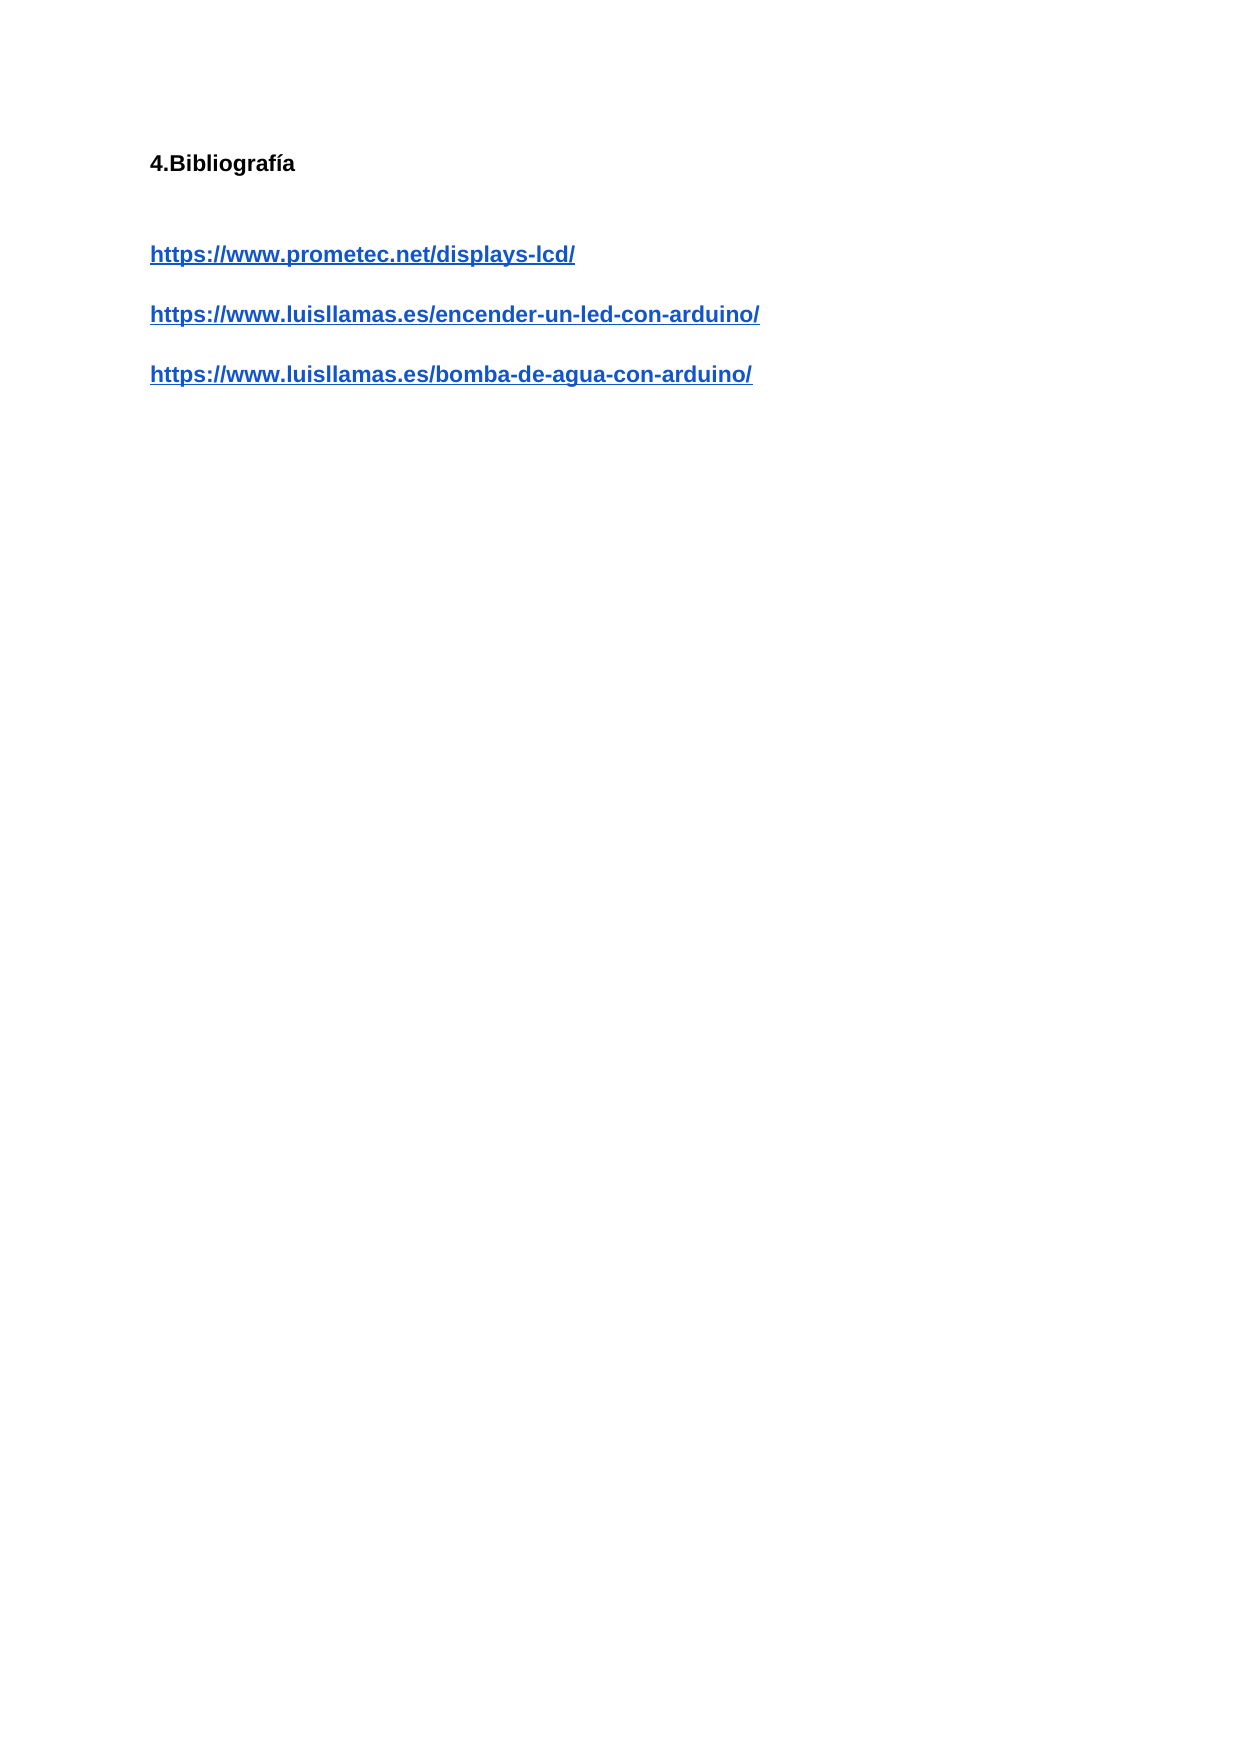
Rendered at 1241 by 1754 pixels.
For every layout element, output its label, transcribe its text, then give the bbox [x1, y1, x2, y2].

text https://www.prometec.net/displays-lcd/ [150, 241, 1090, 267]
text 4.Bibliografía [150, 150, 1090, 176]
text https://www.luisllamas.es/encender-un-led-con-arduino/ [150, 301, 1090, 327]
text https://www.luisllamas.es/bomba-de-agua-con-arduino/ [150, 361, 1090, 388]
